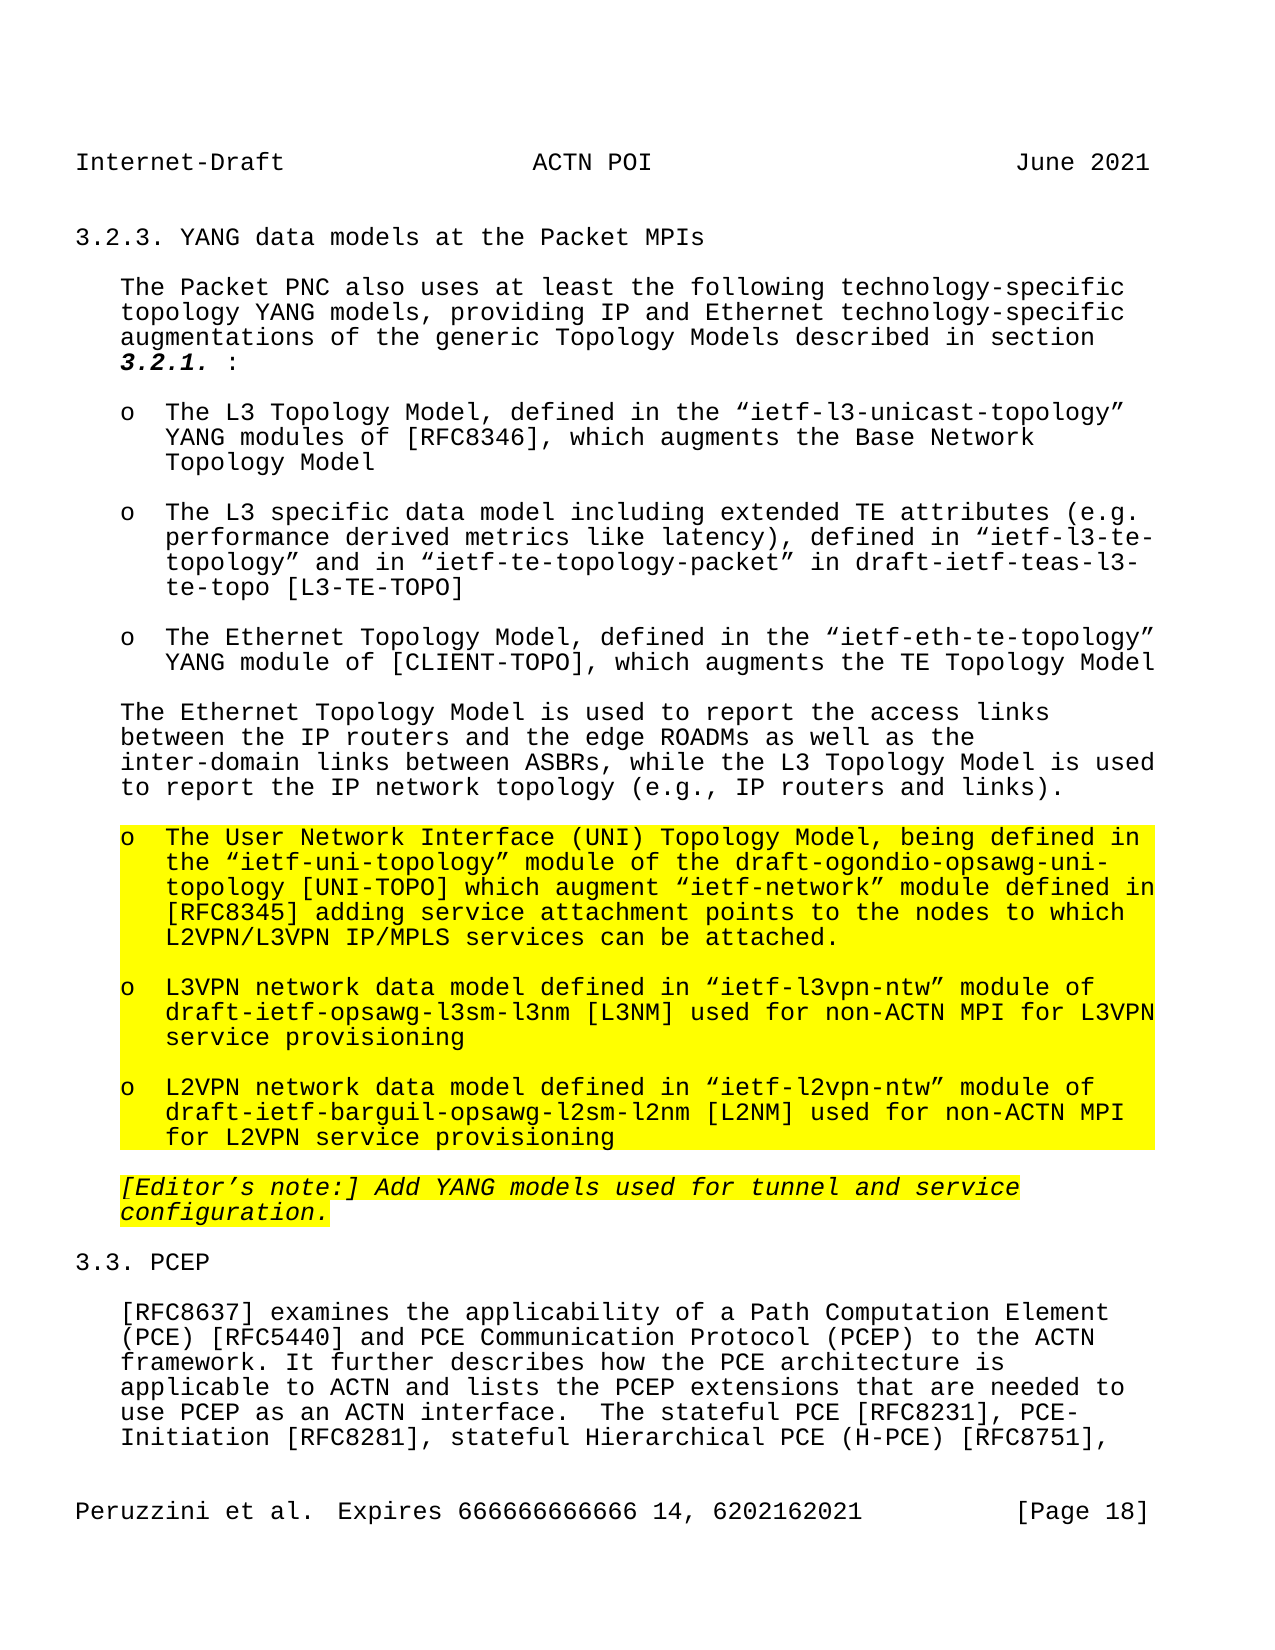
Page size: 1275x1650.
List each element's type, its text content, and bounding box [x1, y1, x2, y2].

list The L3 specific data model including extended TE attributes (e.g. performance derived metrics like latency), defined in “ietf-l3-te-topology” and in “ietf-te-topology-packet” in draft-ietf-teas-l3-te-topo [L3-TE-TOPO] [120, 500, 1155, 600]
subtitle PCEP [75, 1250, 1155, 1275]
subtitle YANG data models at the Packet MPIs [75, 225, 1155, 250]
list [Editor’s note:] Add YANG models used for tunnel and service configuration. [330, 1175, 1155, 1225]
list The L3 Topology Model, defined in the “ietf-l3-unicast-topology” YANG modules of [RFC8346], which augments the Base Network Topology Model [120, 400, 1155, 475]
list The Packet PNC also uses at least the following technology-specific topology YANG models, providing IP and Ethernet technology-specific augmentations of the generic Topology Models described in section 3.2.1: [120, 275, 1155, 375]
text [120, 1300, 1155, 1450]
list The User Network Interface (UNI) Topology Model, being defined in the “ietf-uni-topology” module of the draft-ogondio-opsawg-uni-topology [UNI-TOPO] which augment “ietf-network” module defined in [RFC8345] adding service attachment points to the nodes to which L2VPN/L3VPN IP/MPLS services can be attached. [120, 825, 1155, 950]
list The Ethernet Topology Model is used to report the access links between the IP routers and the edge ROADMs as well as the inter-domain links between ASBRs, while the L3 Topology Model is used to report the IP network topology (e.g., IP routers and links). [120, 700, 1155, 800]
list The Ethernet Topology Model, defined in the “ietf-eth-te-topology” YANG module of [CLIENT-TOPO], which augments the TE Topology Model [120, 625, 1155, 675]
list L3VPN network data model defined in “ietf-l3vpn-ntw” module of draft-ietf-opsawg-l3sm-l3nm [L3NM] used for non-ACTN MPI for L3VPN service provisioning [120, 975, 1155, 1050]
list L2VPN network data model defined in “ietf-l2vpn-ntw” module of draft-ietf-barguil-opsawg-l2sm-l2nm [L2NM] used for non-ACTN MPI for L2VPN service provisioning [120, 1075, 1155, 1150]
